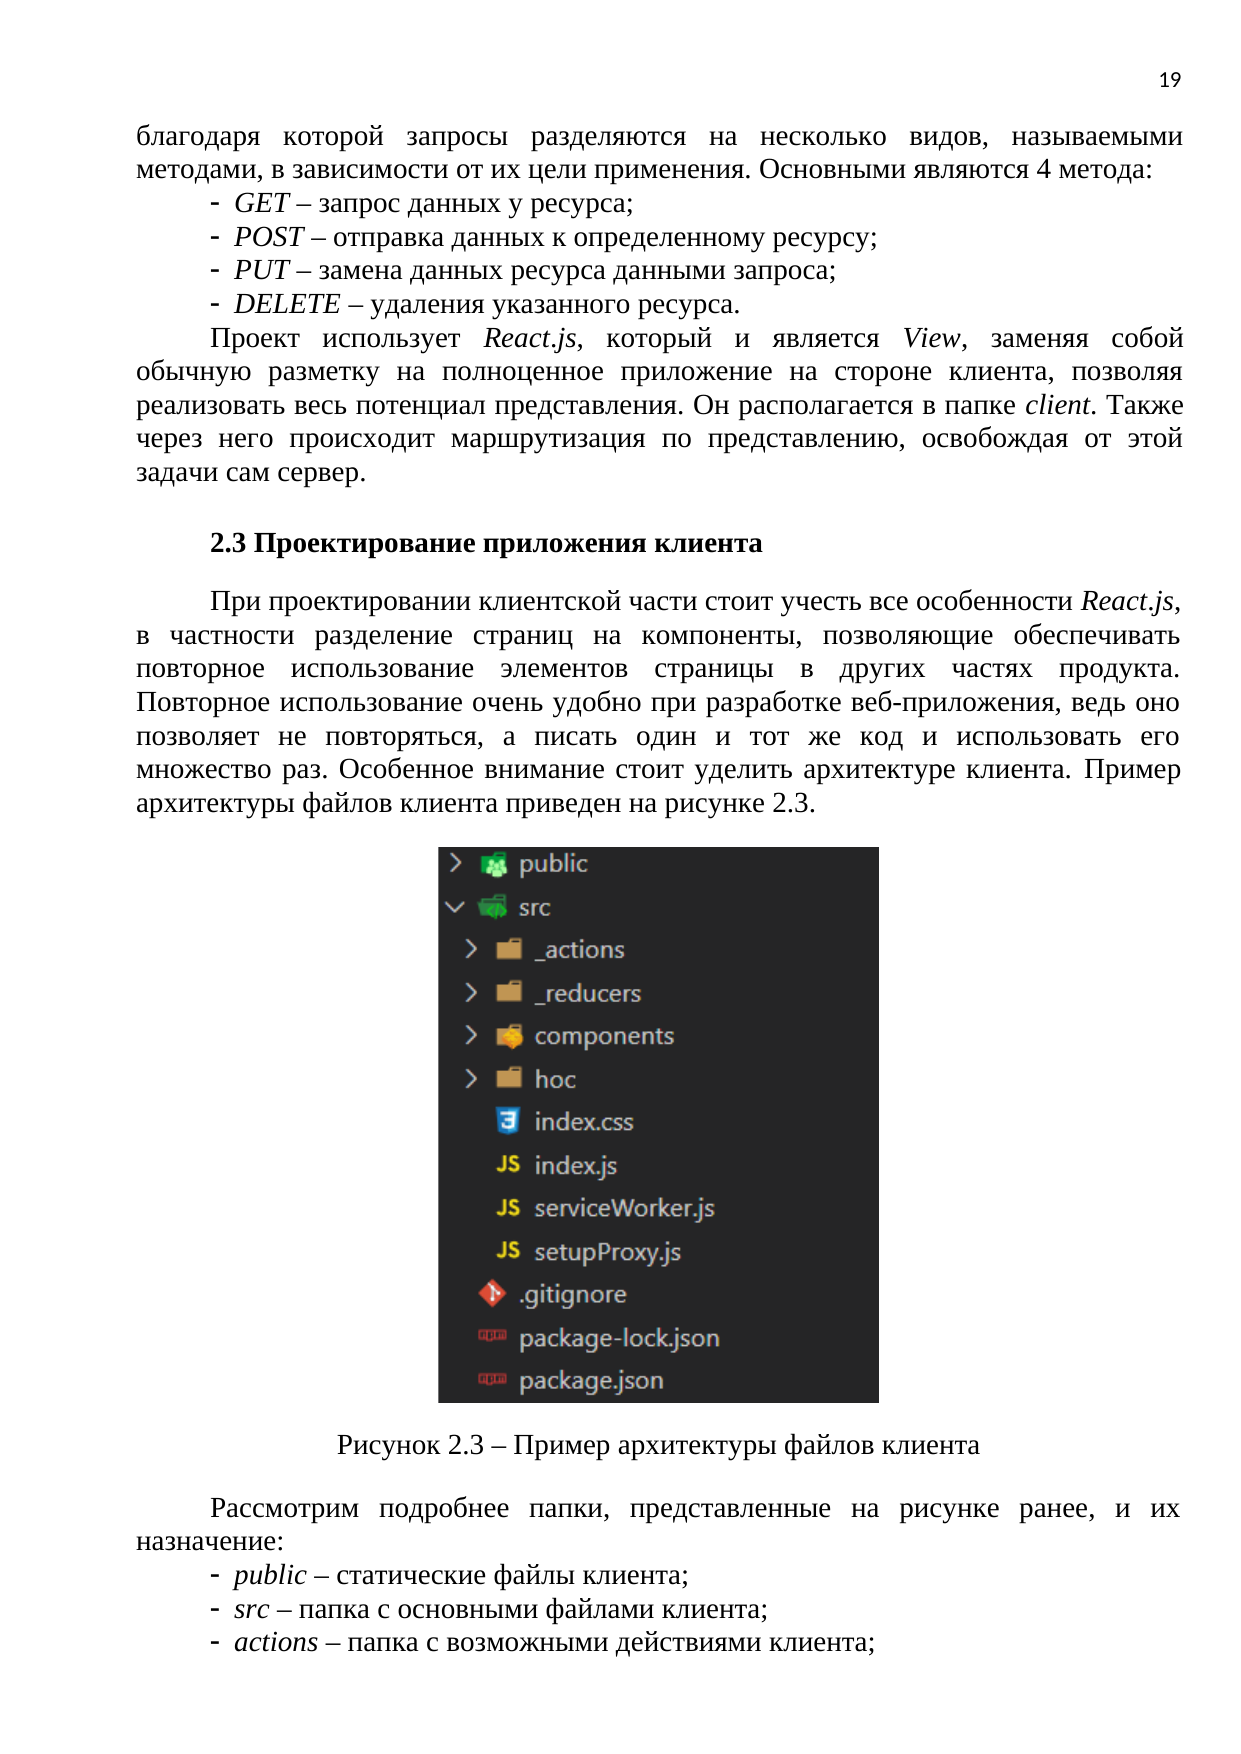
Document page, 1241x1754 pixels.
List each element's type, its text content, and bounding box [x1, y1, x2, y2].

text Рисунок 2.3 – Пример архитектуры файлов клиента [136, 1427, 1181, 1461]
list POST – отправка данных к определенному ресурсу; [136, 219, 1181, 252]
list PUT – замена данных ресурса данными запроса; [136, 252, 1181, 286]
list src – папка с основными файлами клиента; [136, 1591, 1181, 1624]
list GET – запрос данных у ресурса; [136, 185, 1181, 219]
text Рассмотрим подробнее папки, представленные на рисунке ранее, и их назначение: [136, 1490, 1181, 1557]
text Проект использует React.js, который и является View, заменяя собой обычную разметку на полноценное приложение на стороне клиента, позволяя реализовать весь потенциал представления. Он располагается в папке client. Также через него происходит маршрутизация по представлению, освобождая от этой задачи сам сервер. [136, 320, 1184, 487]
list actions – папка с возможными действиями клиента; [136, 1624, 1181, 1658]
list public – статические файлы клиента; [136, 1557, 1181, 1591]
list DELETE – удаления указанного ресурса. [136, 286, 1181, 320]
picture [438, 847, 879, 1403]
list 2.3 Проектирование приложения клиента [136, 525, 1181, 558]
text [136, 118, 1184, 185]
text При проектировании клиентской части стоит учесть все особенности React.js, в частности разделение страниц на компоненты, позволяющие обеспечивать повторное использование элементов страницы в других частях продукта. Повторное использование очень удобно при разработке веб-приложения, ведь оно позволяет не повторяться, а писать один и тот же код и использовать его множество раз. Особенное внимание стоит уделить архитектуре клиента. Пример архитектуры файлов клиента приведен на рисунке 2.3. [136, 583, 1181, 818]
